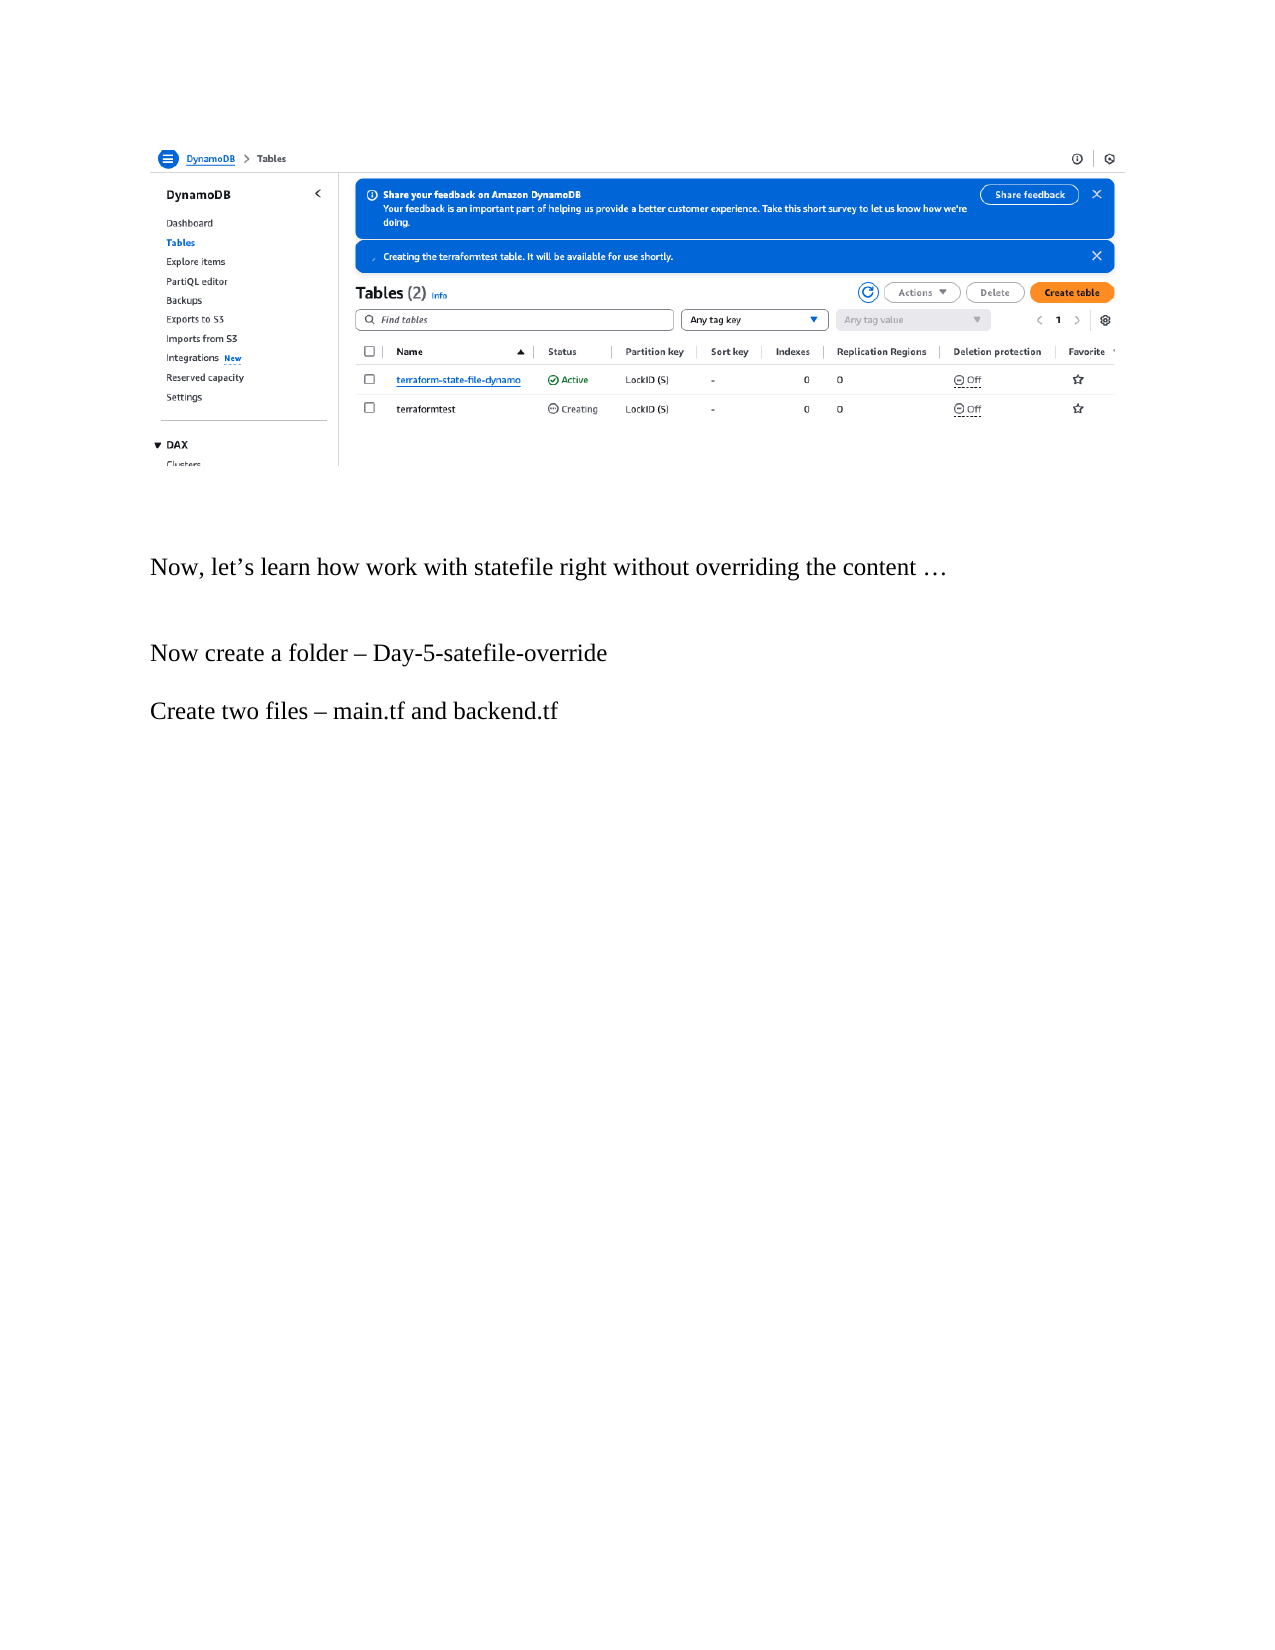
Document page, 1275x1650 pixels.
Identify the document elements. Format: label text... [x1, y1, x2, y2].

text Now create a folder – Day-5-satefile-override [150, 638, 1125, 667]
text Now, let’s learn how work with statefile right without overriding the content … [150, 552, 1125, 581]
picture [150, 150, 1125, 466]
text Create two files – main.tf and backend.tf [150, 696, 1125, 725]
